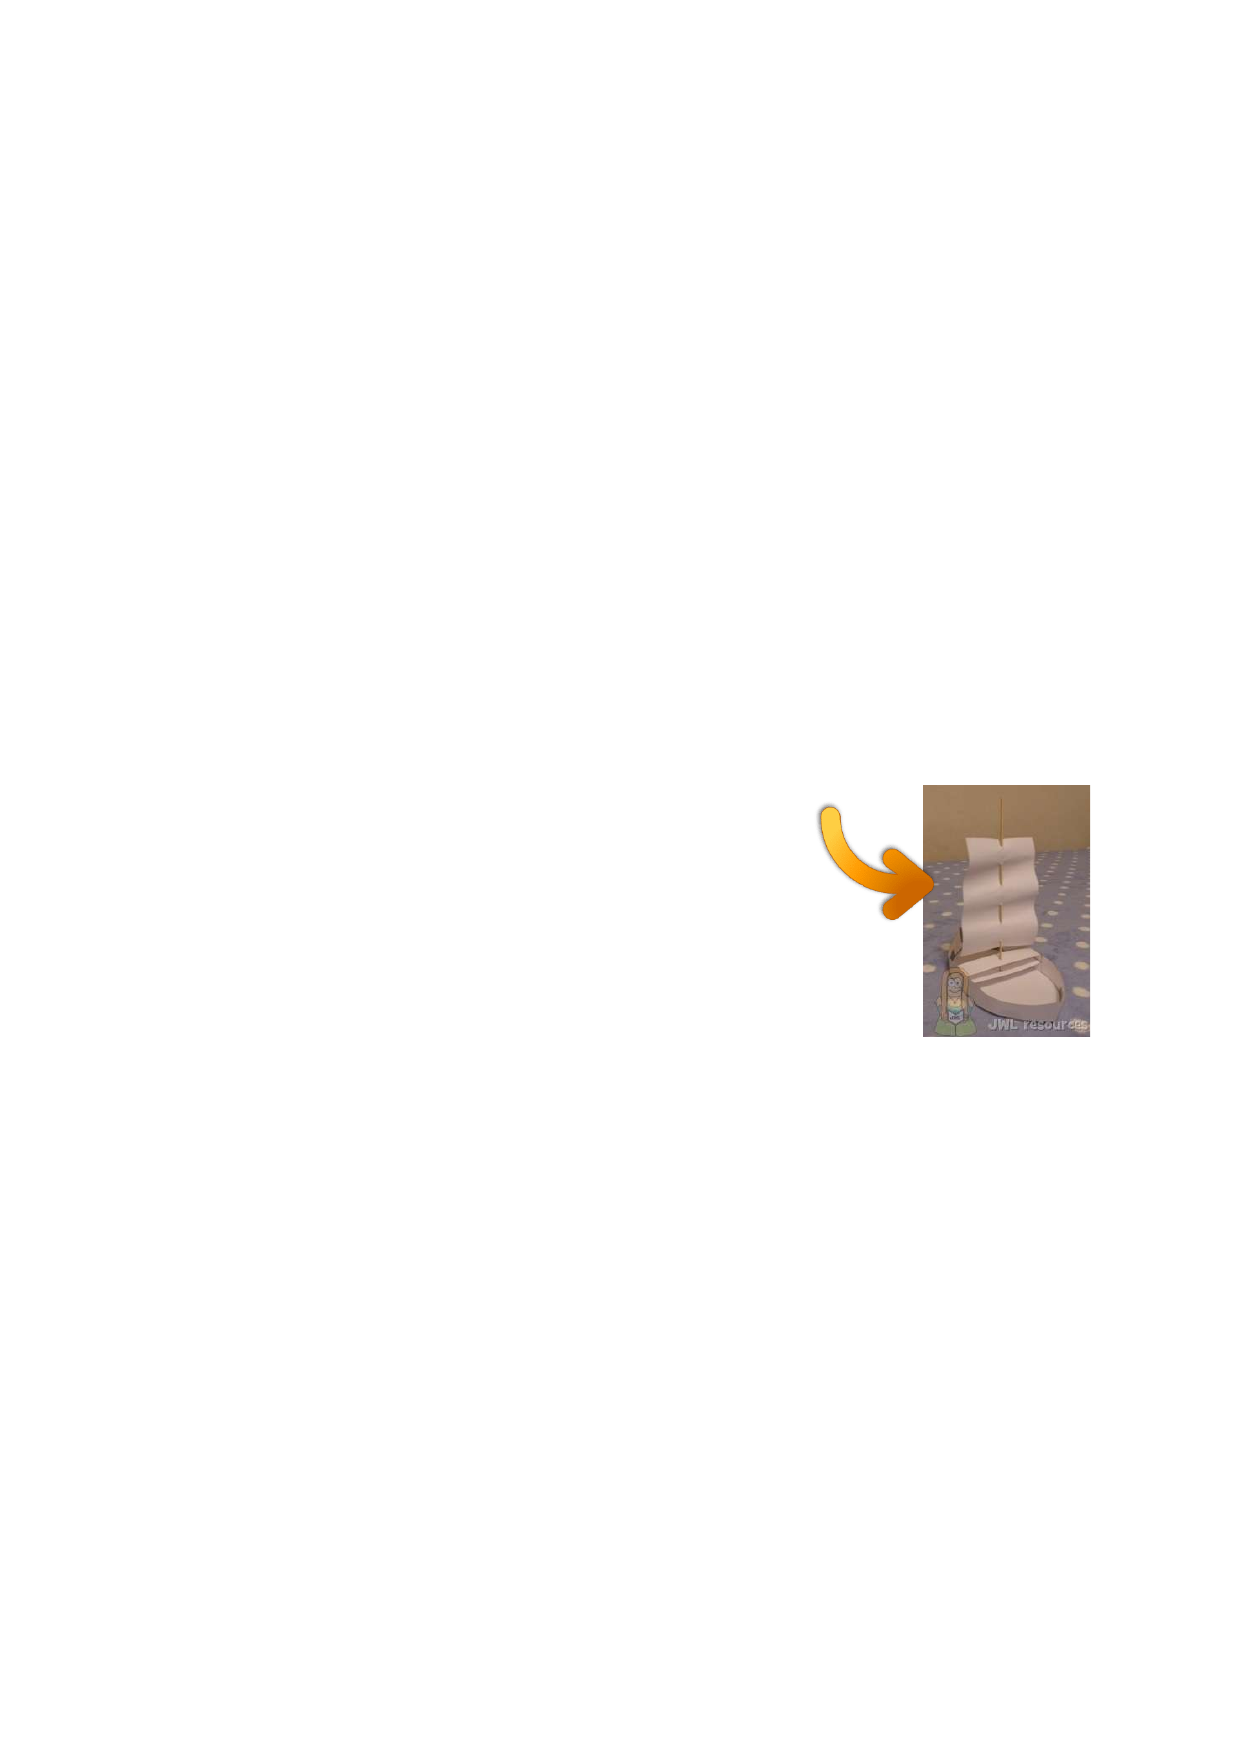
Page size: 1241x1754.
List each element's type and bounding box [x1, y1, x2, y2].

picture [810, 785, 1091, 1037]
